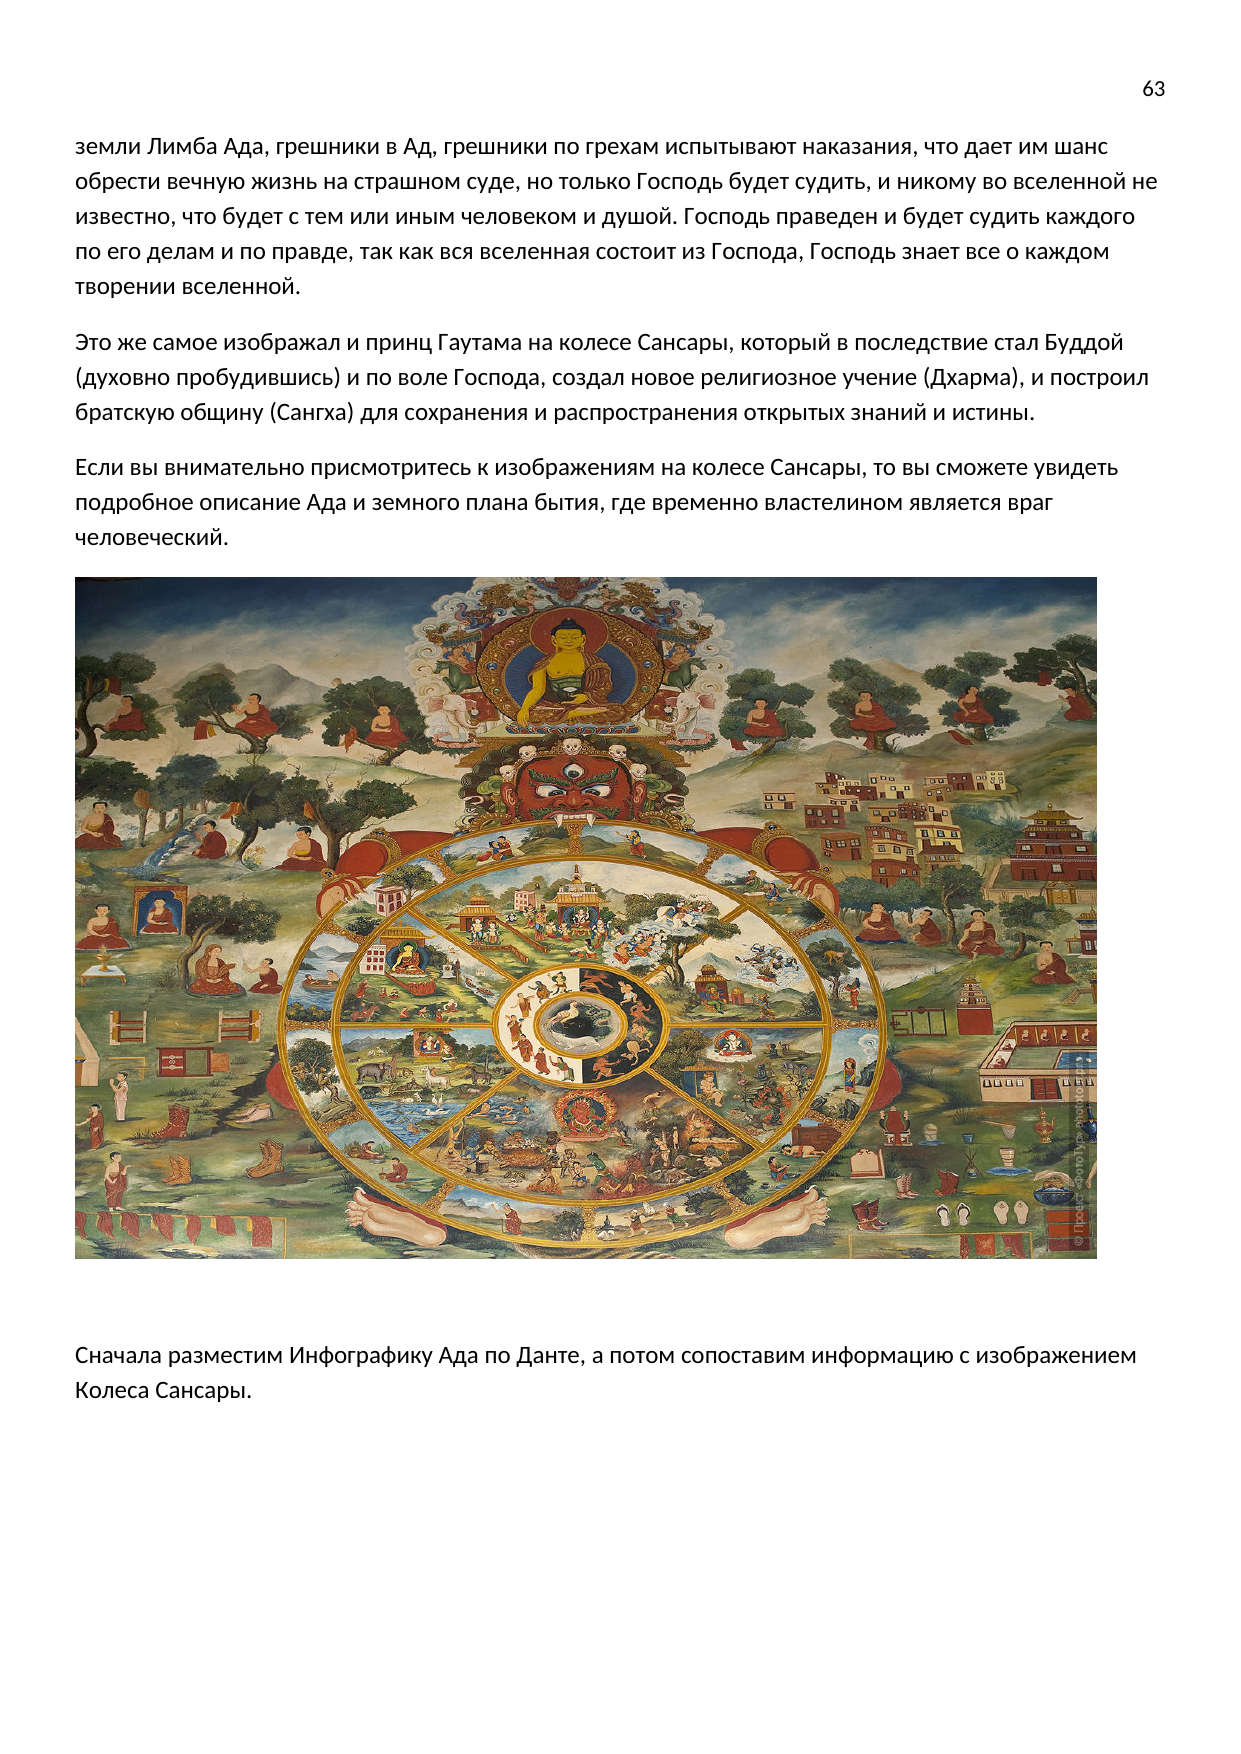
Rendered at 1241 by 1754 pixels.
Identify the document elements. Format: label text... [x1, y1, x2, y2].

picture [75, 577, 1097, 1259]
text Если вы внимательно присмотритесь к изображениям на колесе Сансары, то вы сможете увидеть подробное описание Ада и земного плана бытия, где временно властелином является враг человеческий. [75, 451, 1165, 552]
text Сначала разместим Инфографику Ада по Данте, а потом сопоставим информацию с изображением Колеса Сансары. [75, 1339, 1165, 1405]
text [75, 130, 1165, 300]
text Это же самое изображал и принц Гаутама на колесе Сансары, который в последствие стал Буддой (духовно пробудившись) и по воле Господа, создал новое религиозное учение (Дхарма), и построил братскую общину (Сангха) для сохранения и распространения открытых знаний и истины. [75, 326, 1165, 426]
